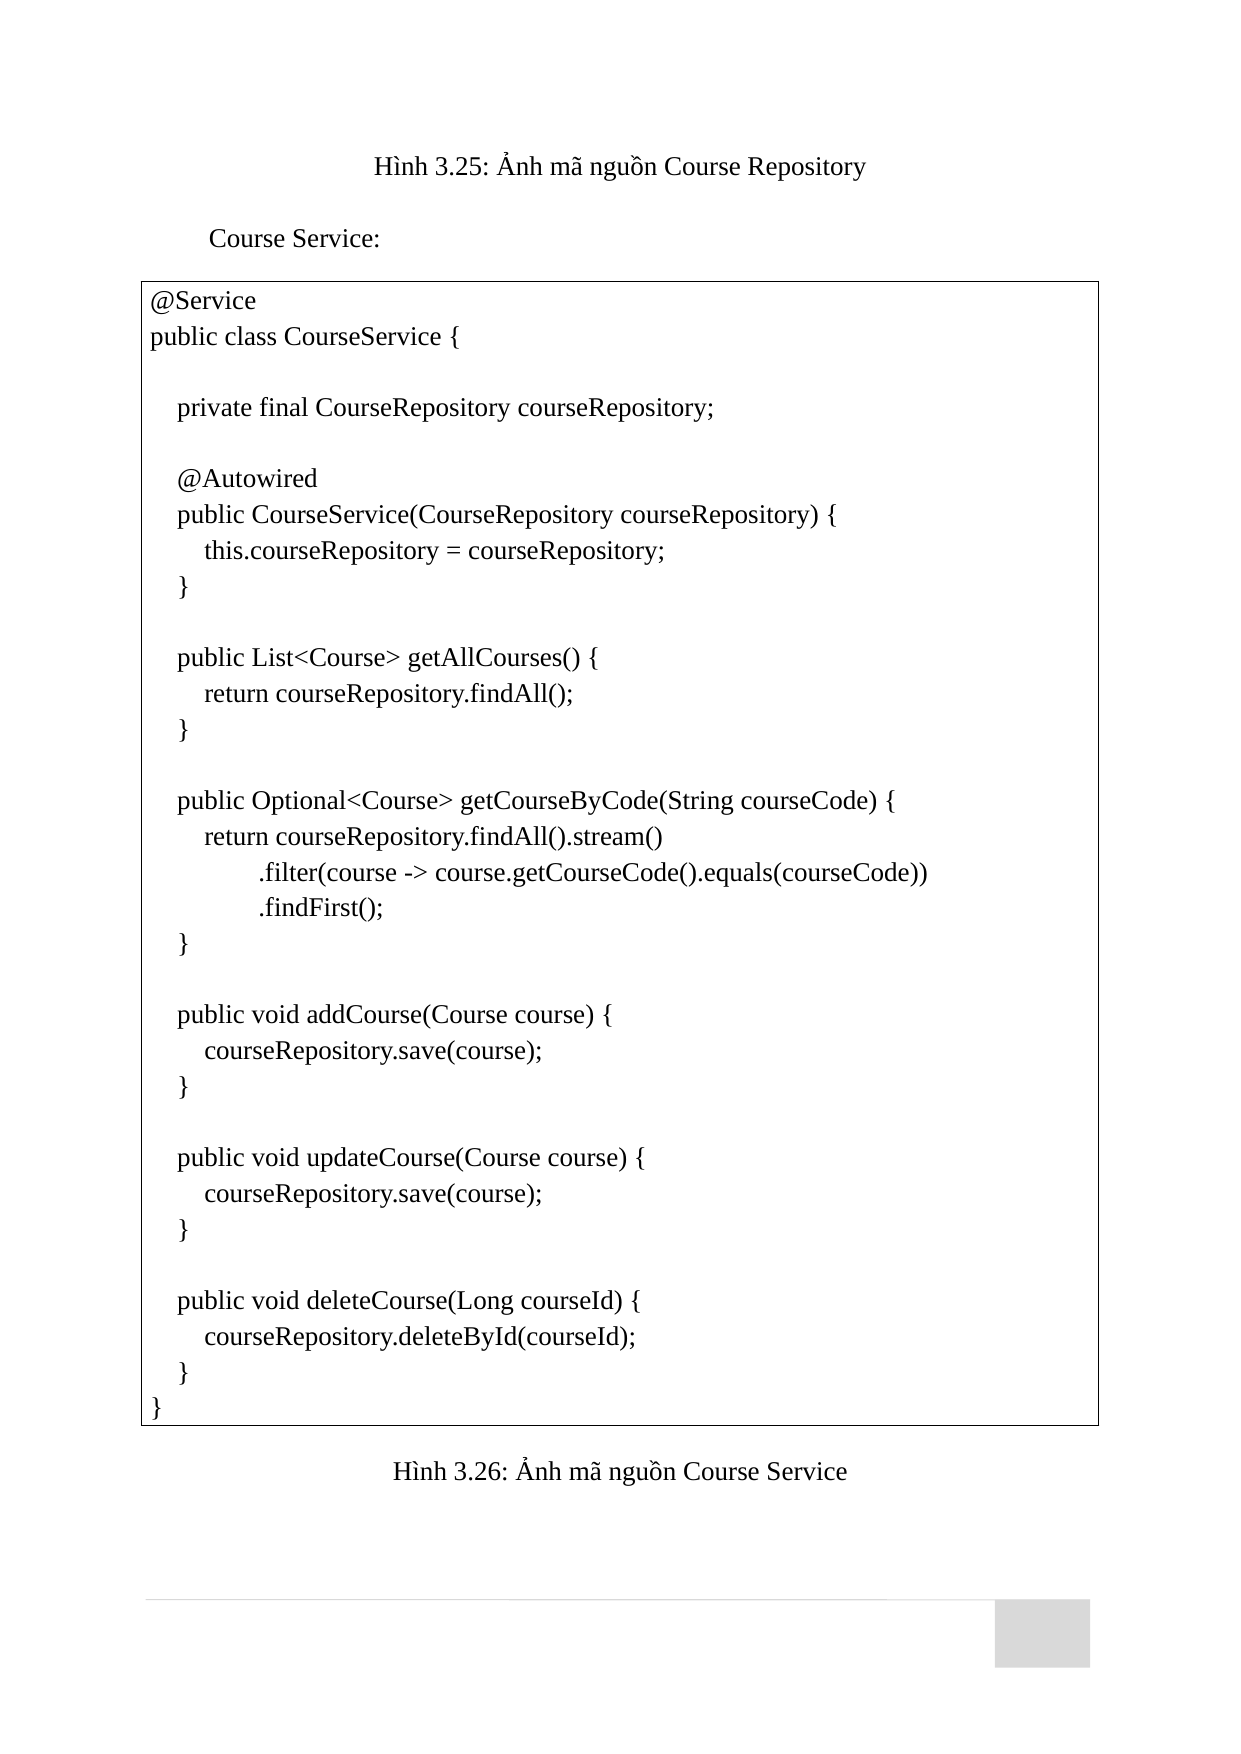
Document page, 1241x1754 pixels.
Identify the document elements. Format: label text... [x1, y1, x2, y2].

text Course Service: [150, 222, 1090, 253]
text Hình 3.26: Ảnh mã nguồn Course Service [150, 1455, 1090, 1487]
text @Service public class CourseService { private final CourseRepository courseRepository; @Autowired public CourseService(CourseRepository courseRepository) { this.courseRepository = courseRepository; } public List<Course> getAllCourses() { return courseRepository.findAll(); } public Optional<Course> getCourseByCode(String courseCode) { return courseRepository.findAll().stream() .filter(course -> course.getCourseCode().equals(courseCode)) .findFirst(); } public void addCourse(Course course) { courseRepository.save(course); } public void updateCourse(Course course) { courseRepository.save(course); } public void deleteCourse(Long courseId) { courseRepository.deleteById(courseId); } } [142, 282, 1098, 1425]
text Hình 3.25: Ảnh mã nguồn Course Repository [150, 150, 1090, 181]
